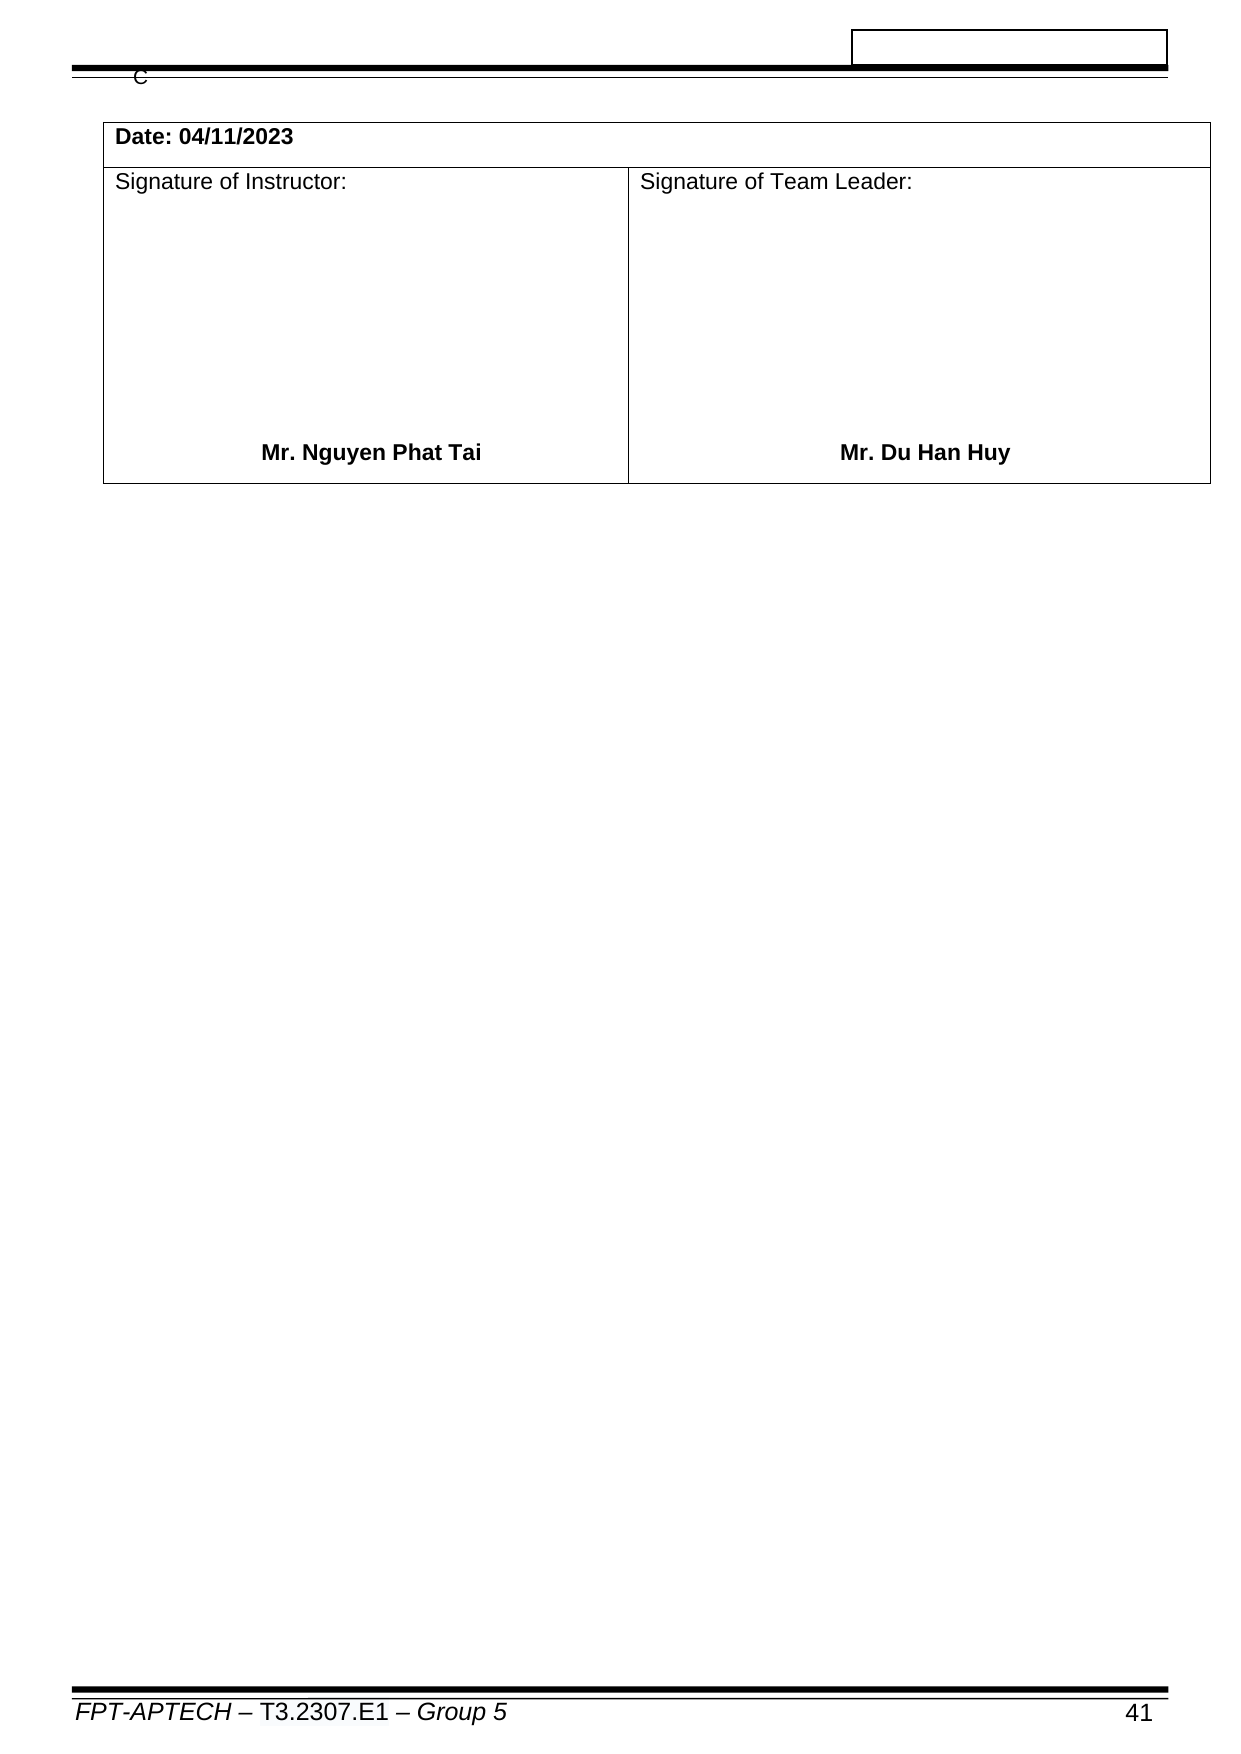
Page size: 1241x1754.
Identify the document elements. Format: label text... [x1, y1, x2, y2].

table_cell Signature of Team Leader: Mr. Du Han Huy [629, 168, 1210, 483]
table_header Date: 04/11/2023 [104, 123, 1210, 167]
table_cell Signature of Instructor: Mr. Nguyen Phat Tai [104, 168, 628, 483]
